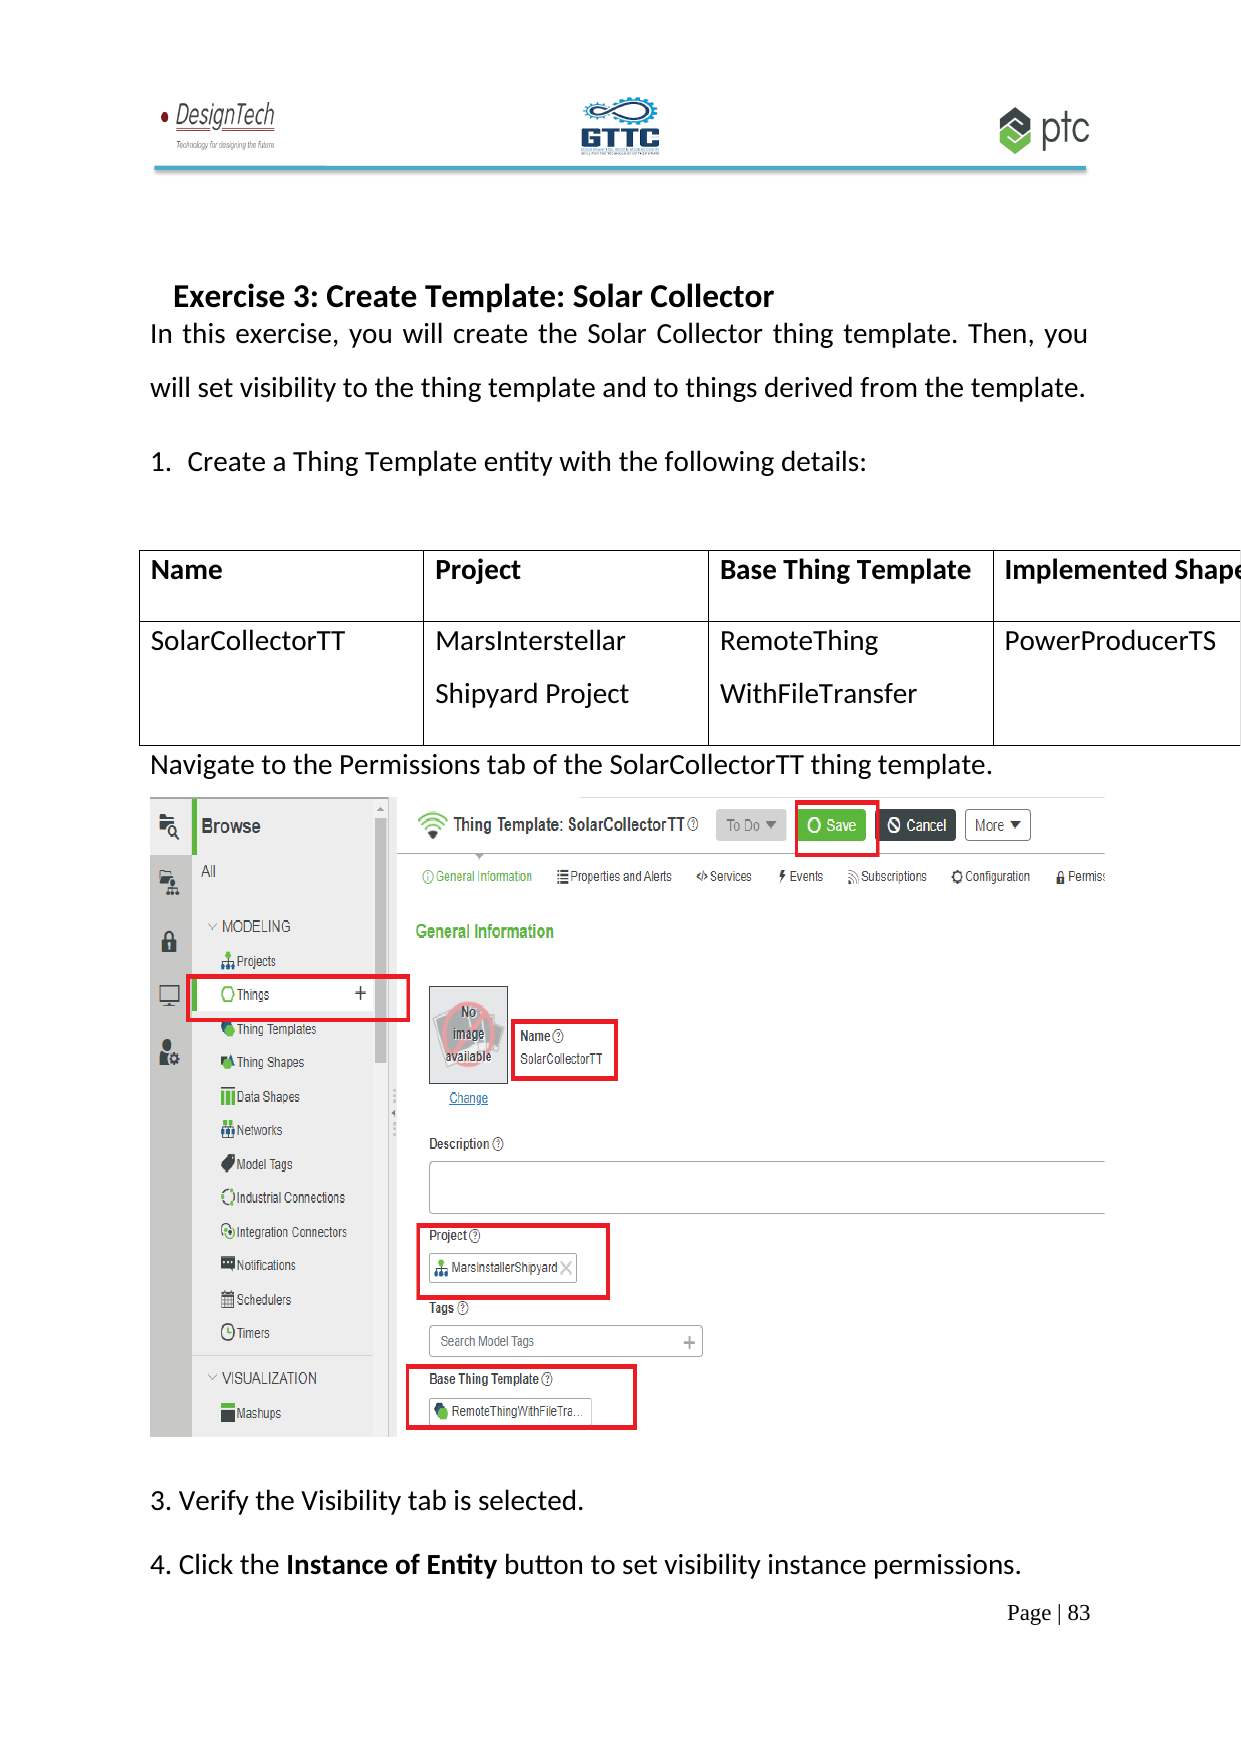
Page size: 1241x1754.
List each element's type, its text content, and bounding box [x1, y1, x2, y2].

table_cell RemoteThing WithFileTransfer [709, 622, 993, 745]
text Navigate to the Permissions tab of the SolarCollectorTT thing template. [150, 746, 1090, 781]
text 4. Click the Instance of Entity button to set visibility instance permissions. [150, 1546, 1090, 1581]
table_cell PowerProducerTS [994, 622, 1240, 745]
text 3. Verify the Visibility tab is selected. [150, 1437, 1090, 1518]
subtitle Exercise 3: Create Template: Solar Collector [173, 275, 1090, 316]
text In this exercise, you will create the Solar Collector thing template. Then, you will set visibility to the thing template and to things derived from the template. [150, 316, 1090, 404]
picture [150, 86, 1091, 177]
list Create a Thing Template entity with the following details: [150, 443, 1090, 479]
table_cell MarsInterstellar Shipyard Project [424, 622, 708, 745]
table_cell SolarCollectorTT [140, 622, 423, 745]
table_header Implemented Shapes [994, 551, 1240, 621]
table_header Name [140, 551, 423, 621]
table_header Base Thing Template [709, 551, 993, 621]
picture [150, 797, 1105, 1437]
table_header Project [424, 551, 708, 621]
